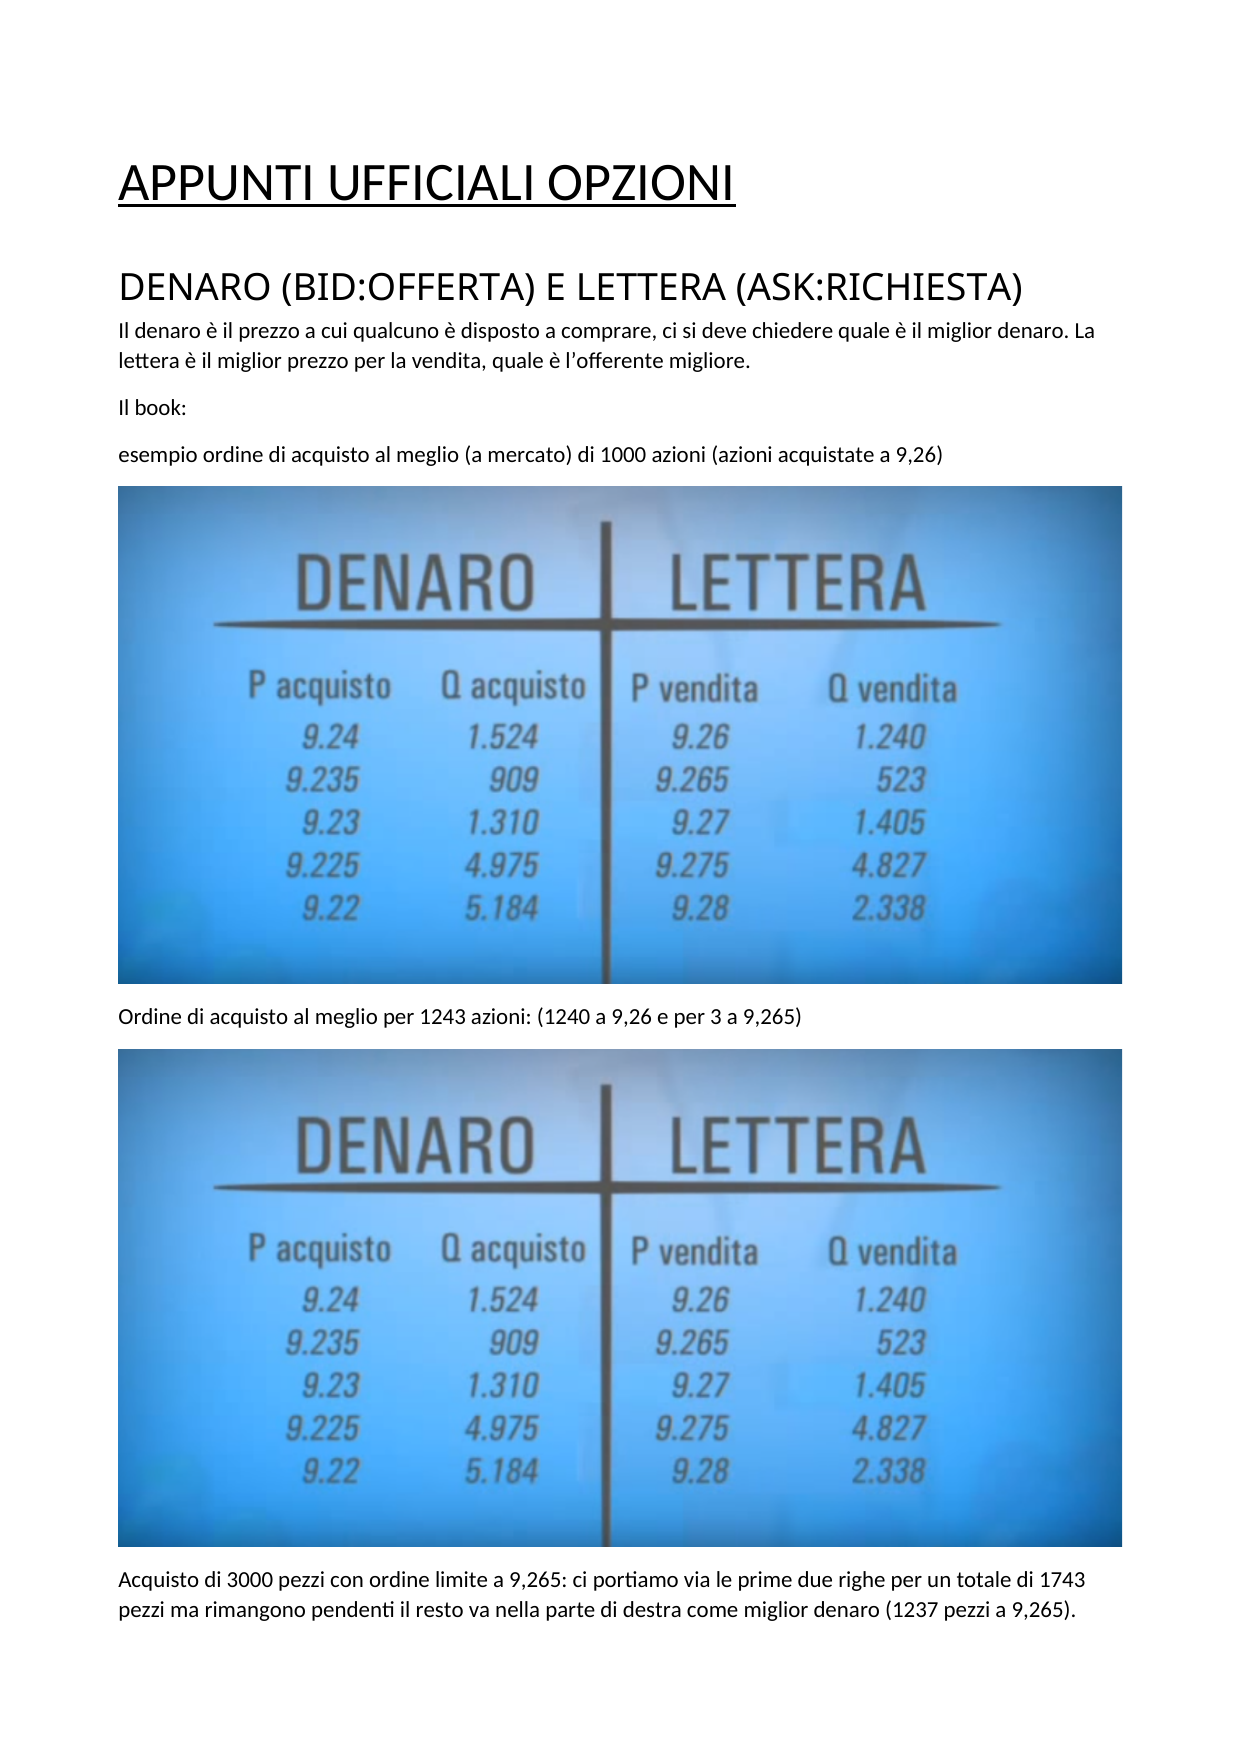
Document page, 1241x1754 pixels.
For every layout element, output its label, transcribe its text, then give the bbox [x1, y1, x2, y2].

picture [118, 486, 1123, 984]
text Ordine di acquisto al meglio per 1243 azioni: (1240 a 9,26 e per 3 a 9,265) [118, 1002, 1122, 1031]
text APPUNTI UFFICIALI OPZIONI [118, 148, 1122, 214]
text esempio ordine di acquisto al meglio (a mercato) di 1000 azioni (azioni acquistate a 9,26) [118, 440, 1122, 468]
subtitle Denaro (Bid:offerta) e Lettera (Ask:richiesta) [118, 261, 1122, 312]
picture [118, 1049, 1123, 1547]
text Acquisto di 3000 pezzi con ordine limite a 9,265: ci portiamo via le prime due righe per un totale di 1743 pezzi ma rimangono pendenti il resto va nella parte di destra come miglior denaro (1237 pezzi a 9,265). [118, 1565, 1122, 1623]
text Il book: [118, 393, 1122, 421]
text Il denaro è il prezzo a cui qualcuno è disposto a comprare, ci si deve chiedere quale è il miglior denaro. La lettera è il miglior prezzo per la vendita, quale è l’offerente migliore. [118, 316, 1122, 374]
